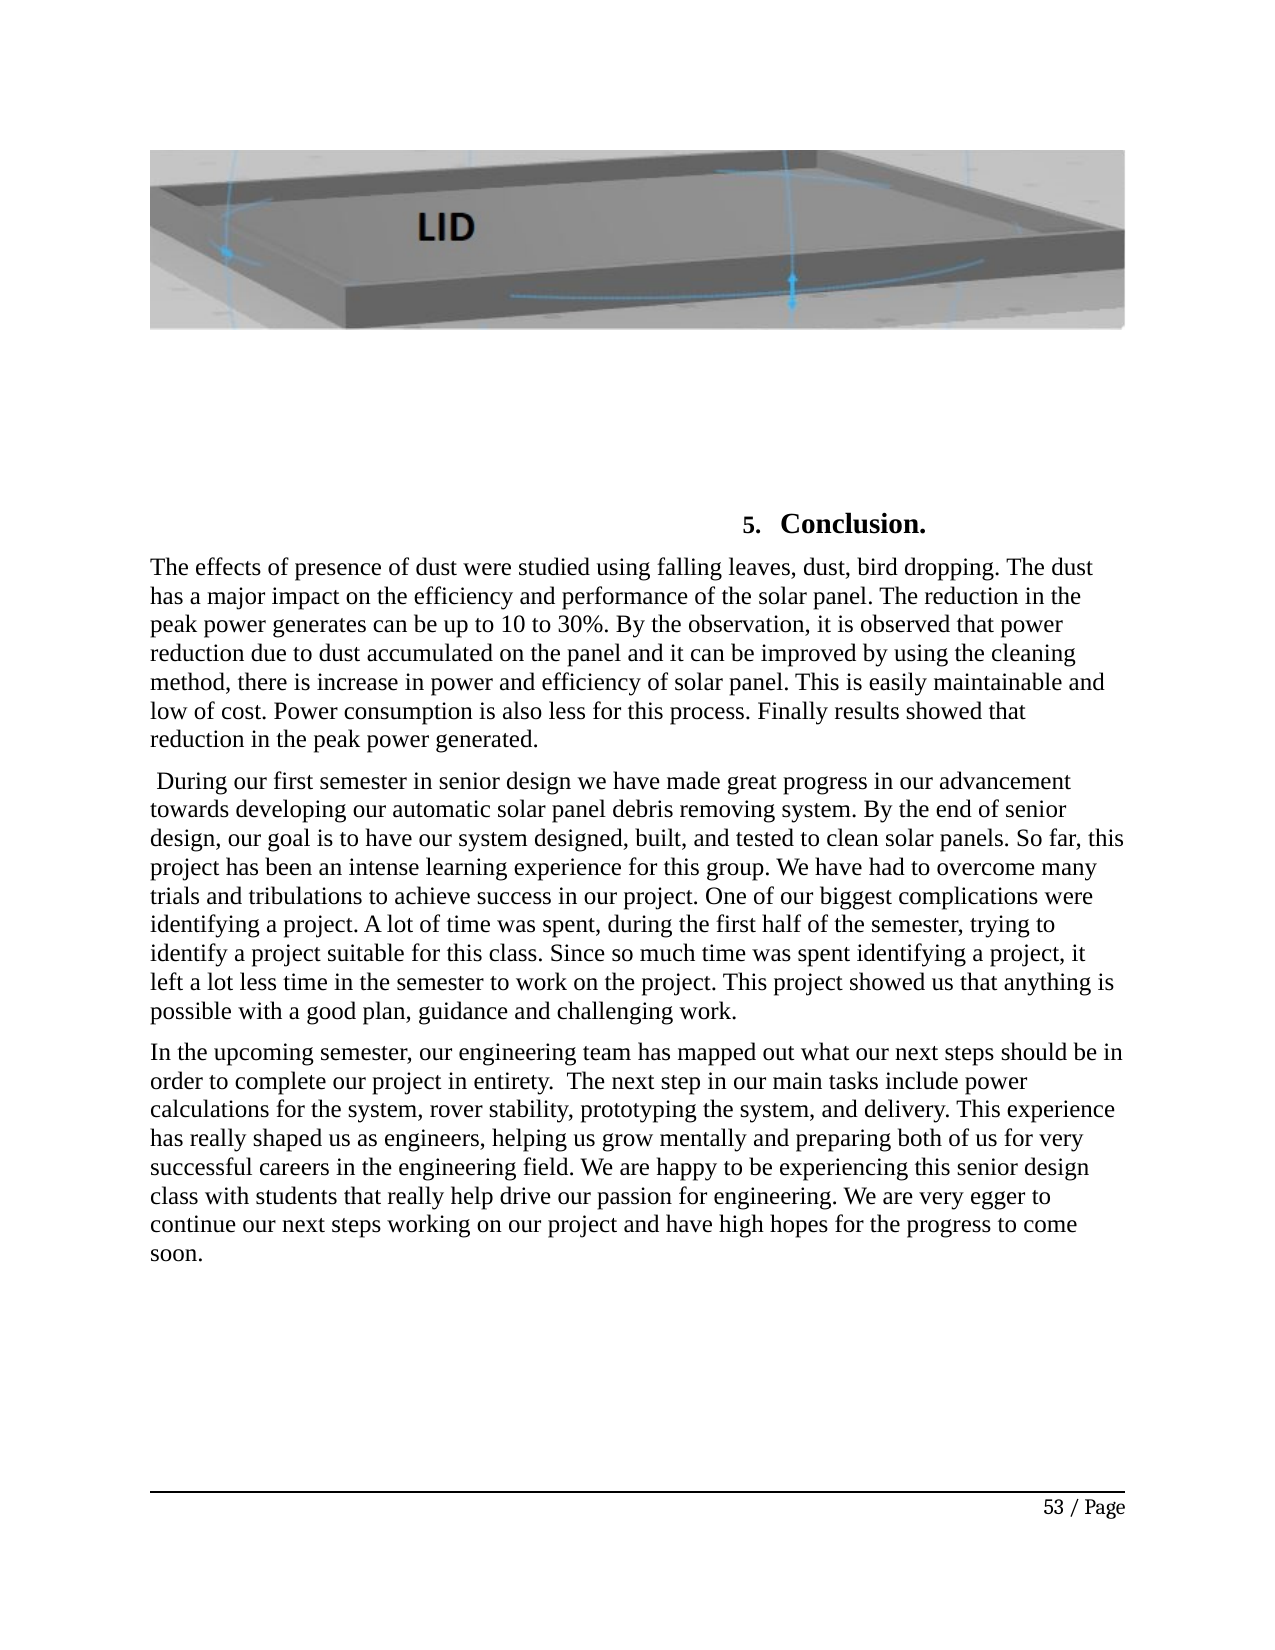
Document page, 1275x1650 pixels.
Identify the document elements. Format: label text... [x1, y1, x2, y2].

picture [150, 150, 1125, 330]
text In the upcoming semester, our engineering team has mapped out what our next steps should be in order to complete our project in entirety. The next step in our main tasks include power calculations for the system, rover stability, prototyping the system, and delivery. This experience has really shaped us as engineers, helping us grow mentally and preparing both of us for very successful careers in the engineering field. We are happy to be experiencing this senior design class with students that really help drive our passion for engineering. We are very egger to continue our next steps working on our project and have high hopes for the progress to come soon. [150, 1037, 1125, 1267]
text During our first semester in senior design we have made great progress in our advancement towards developing our automatic solar panel debris removing system. By the end of senior design, our goal is to have our system designed, built, and tested to clean solar panels. So far, this project has been an intense learning experience for this group. We have had to overcome many trials and tribulations to achieve success in our project. One of our biggest complications were identifying a project. A lot of time was spent, during the first half of the semester, trying to identify a project suitable for this class. Since so much time was spent identifying a project, it left a lot less time in the semester to work on the project. This project showed us that anything is possible with a good plan, guidance and challenging work. [150, 766, 1125, 1024]
text The effects of presence of dust were studied using falling leaves, dust, bird dropping. The dust has a major impact on the efficiency and performance of the solar panel. The reduction in the peak power generates can be up to 10 to 30%. By the observation, it is observed that power reduction due to dust accumulated on the panel and it can be improved by using the cleaning method, there is increase in power and efficiency of solar panel. This is easily maintainable and low of cost. Power consumption is also less for this process. Finally results showed that reduction in the peak power generated. [150, 552, 1125, 753]
text Conclusion. [544, 506, 1125, 539]
